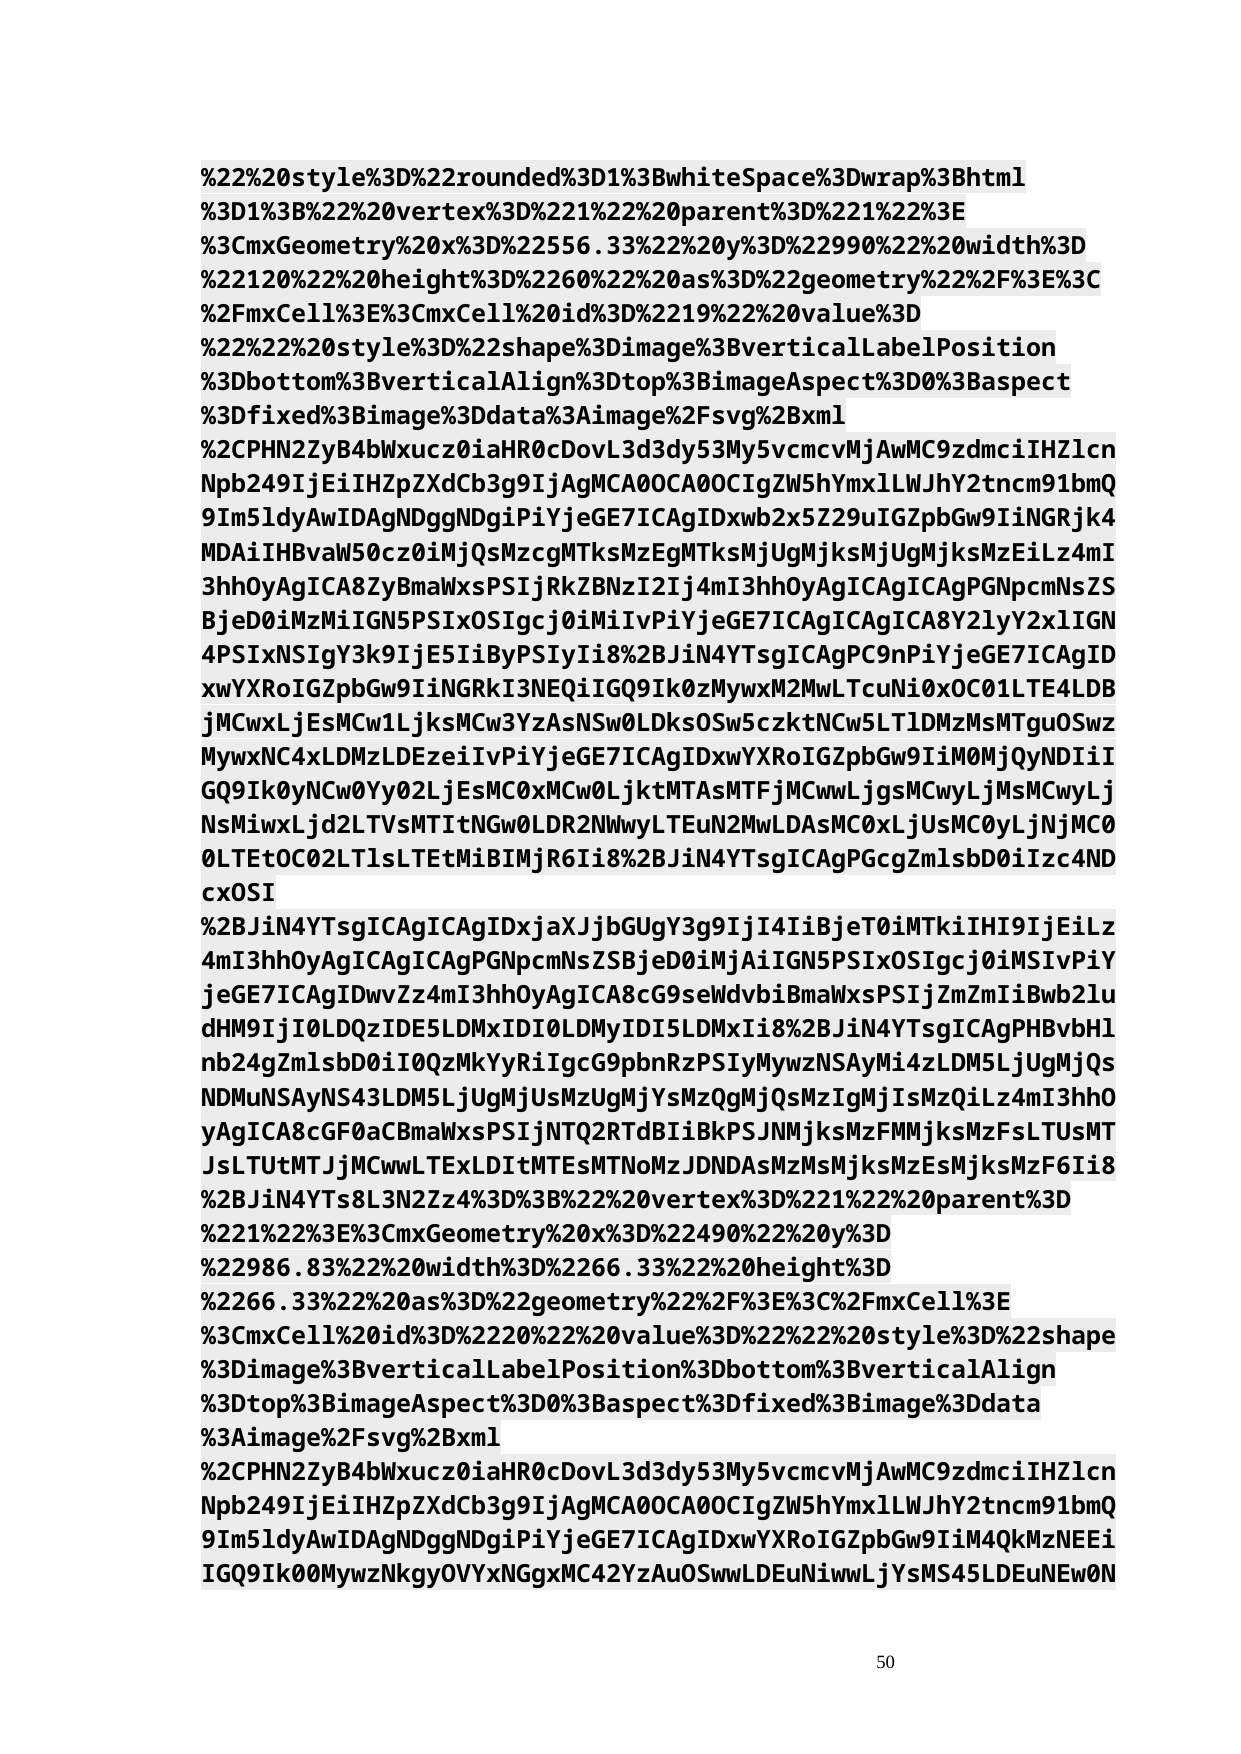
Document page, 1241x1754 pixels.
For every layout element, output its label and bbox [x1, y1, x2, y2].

list [201, 159, 1122, 1590]
